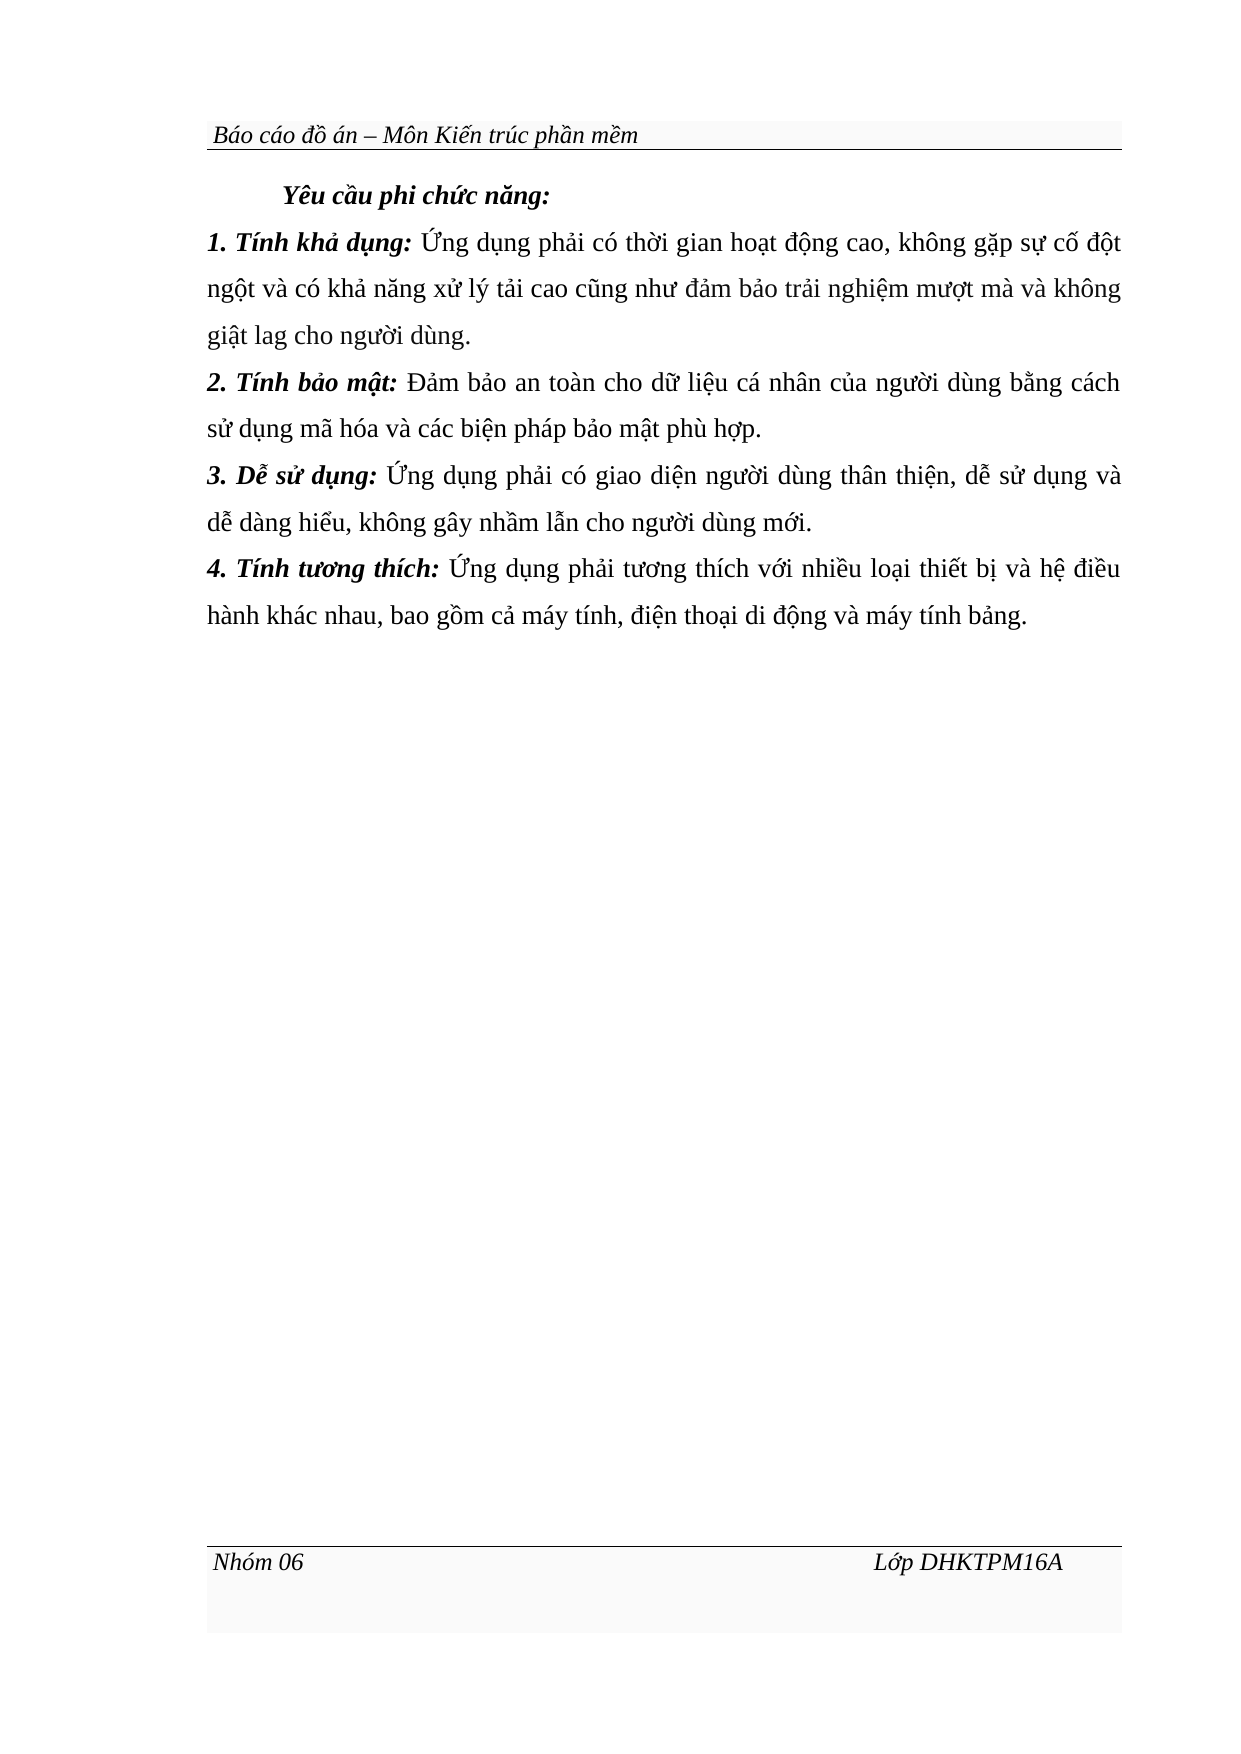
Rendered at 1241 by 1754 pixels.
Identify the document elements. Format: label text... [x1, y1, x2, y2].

text 1. Tính khả dụng: Ứng dụng phải có thời gian hoạt động cao, không gặp sự cố đột ngột và có khả năng xử lý tải cao cũng như đảm bảo trải nghiệm mượt mà và không giật lag cho người dùng. [207, 226, 1122, 350]
text 2. Tính bảo mật: Đảm bảo an toàn cho dữ liệu cá nhân của người dùng bằng cách sử dụng mã hóa và các biện pháp bảo mật phù hợp. [207, 366, 1122, 443]
text 3. Dễ sử dụng: Ứng dụng phải có giao diện người dùng thân thiện, dễ sử dụng và dễ dàng hiểu, không gây nhầm lẫn cho người dùng mới. [207, 459, 1122, 537]
text Yêu cầu phi chức năng: [207, 179, 1122, 210]
text 4. Tính tương thích: Ứng dụng phải tương thích với nhiều loại thiết bị và hệ điều hành khác nhau, bao gồm cả máy tính, điện thoại di động và máy tính bảng. [207, 552, 1122, 630]
